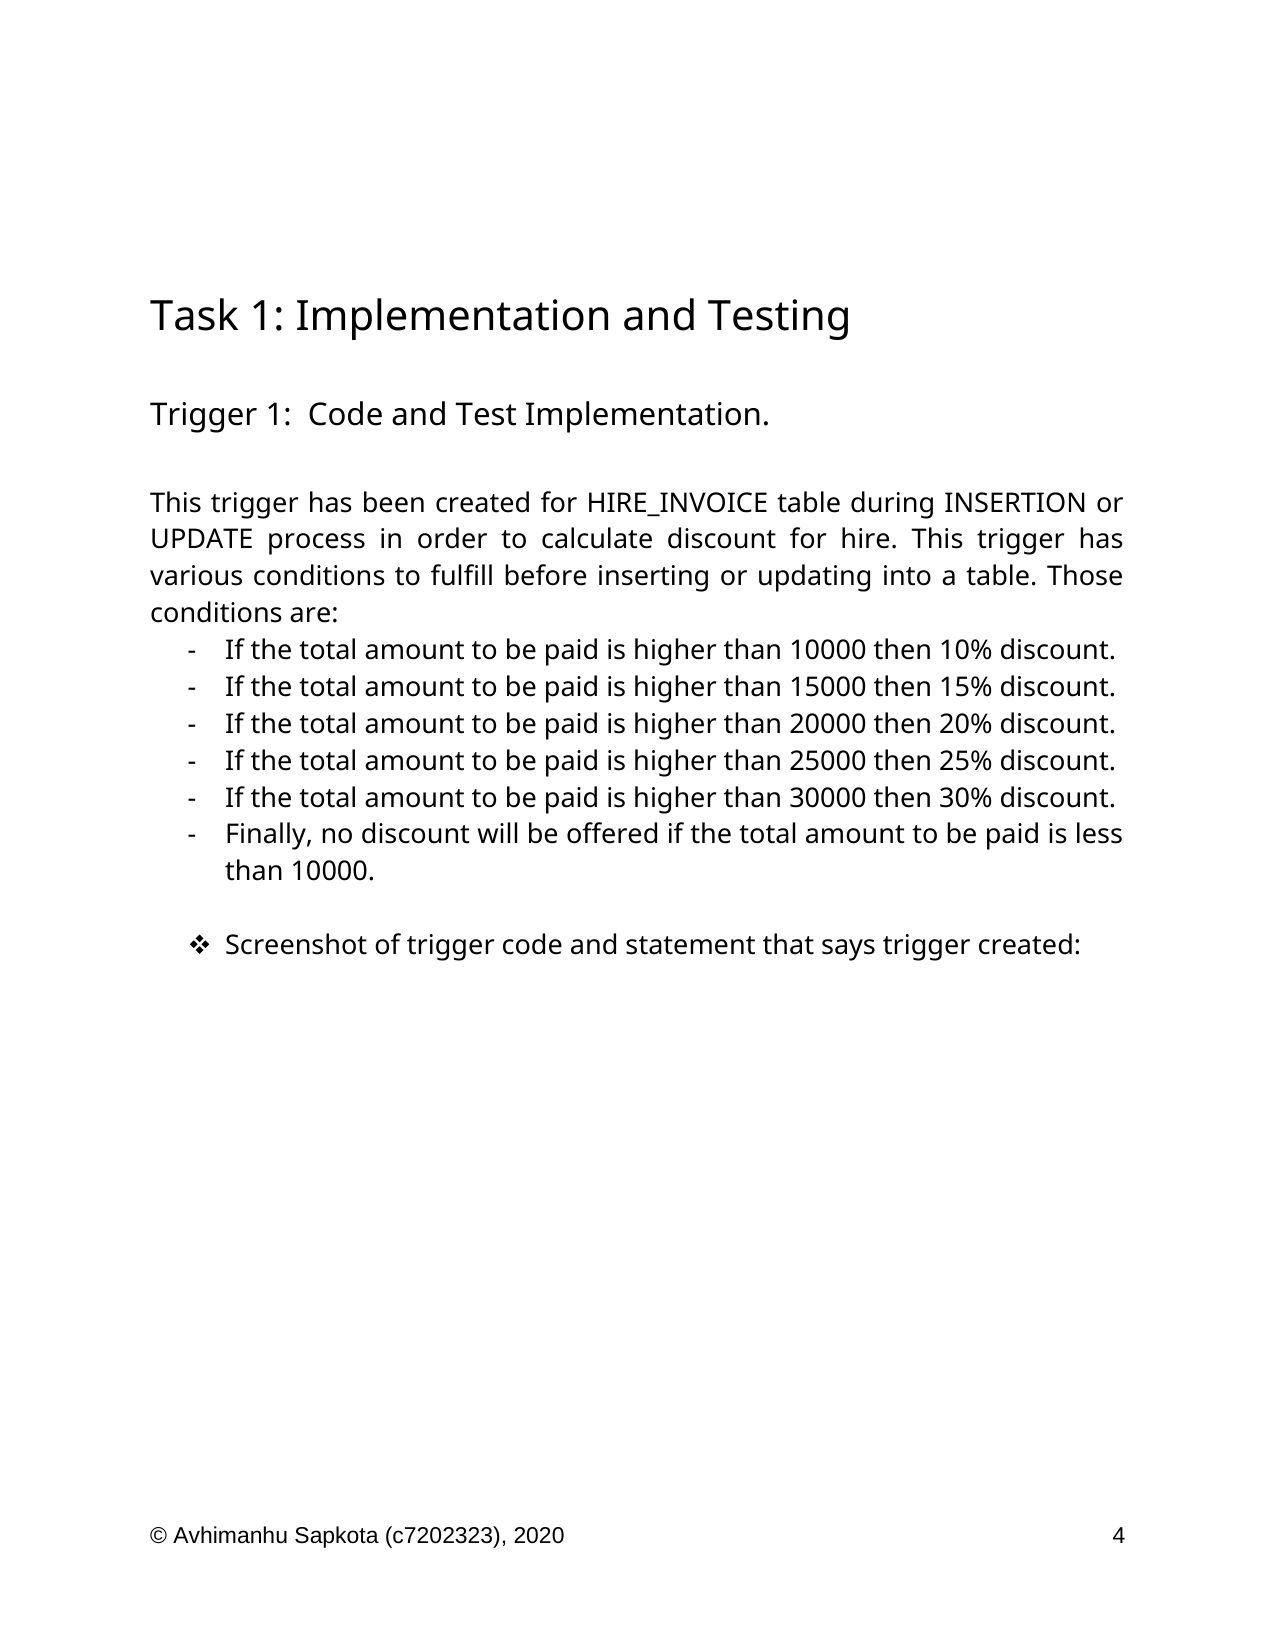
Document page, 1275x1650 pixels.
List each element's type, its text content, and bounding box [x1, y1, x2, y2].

list If the total amount to be paid is higher than 30000 then 30% discount. [187, 778, 1125, 815]
list If the total amount to be paid is higher than 25000 then 25% discount. [187, 741, 1125, 778]
subtitle Task 1: Implementation and Testing [150, 286, 1125, 342]
list If the total amount to be paid is higher than 15000 then 15% discount. [187, 667, 1125, 704]
list If the total amount to be paid is higher than 20000 then 20% discount. [187, 704, 1125, 741]
list If the total amount to be paid is higher than 10000 then 10% discount. [187, 631, 1125, 667]
text This trigger has been created for HIRE_INVOICE table during INSERTION or UPDATE process in order to calculate discount for hire. This trigger has various conditions to fulfill before inserting or updating into a table. Those conditions are: [150, 483, 1125, 631]
list Screenshot of trigger code and statement that says trigger created: [187, 926, 1125, 962]
list Finally, no discount will be offered if the total amount to be paid is less than 10000. [187, 815, 1125, 889]
subtitle Trigger 1: Code and Test Implementation. [150, 392, 1125, 434]
